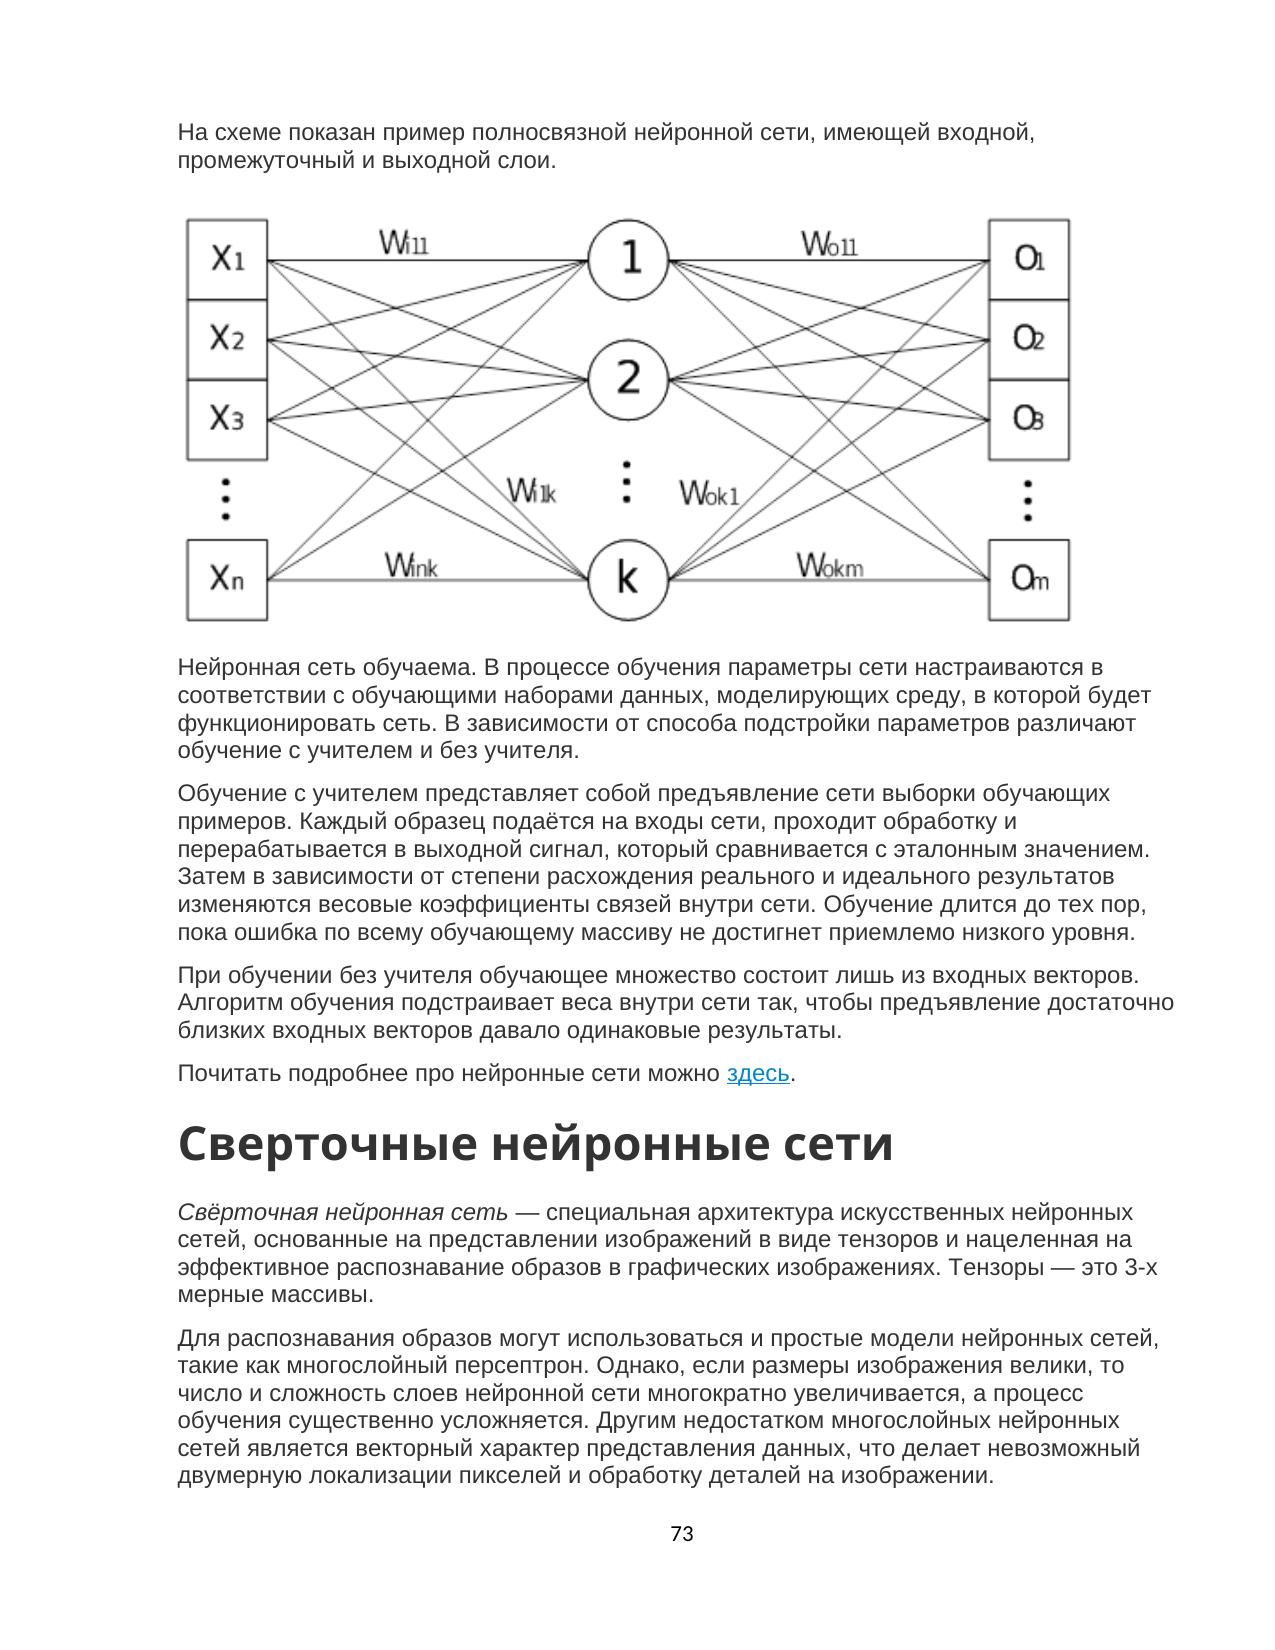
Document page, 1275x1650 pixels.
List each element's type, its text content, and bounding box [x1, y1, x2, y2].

text Почитать подробнее про нейронные сети можно здесь. [177, 1059, 1186, 1087]
text На схеме показан пример полносвязной нейронной сети, имеющей входной, промежуточный и выходной слои. [177, 118, 1186, 173]
text Сверточные нейронные сети [177, 1110, 1186, 1174]
text При обучении без учителя обучающее множество состоит лишь из входных векторов. Алгоритм обучения подстраивает веса внутри сети так, чтобы предъявление достаточно близких входных векторов давало одинаковые результаты. [177, 961, 1186, 1043]
text Обучение с учителем представляет собой предъявление сети выборки обучающих примеров. Каждый образец подаётся на входы сети, проходит обработку и перерабатывается в выходной сигнал, который сравнивается с эталонным значением. Затем в зависимости от степени расхождения реального и идеального результатов изменяются весовые коэффициенты связей внутри сети. Обучение длится до тех пор, пока ошибка по всему обучающему массиву не достигнет приемлемо низкого уровня. [177, 779, 1186, 945]
text Для распознавания образов могут использоваться и простые модели нейронных сетей, такие как многослойный персептрон. Однако, если размеры изображения велики, то число и сложность слоев нейронной сети многократно увеличивается, а процесс обучения существенно усложняется. Другим недостатком многослойных нейронных сетей является векторный характер представления данных, что делает невозможный двумерную локализации пикселей и обработку деталей на изображении. [177, 1323, 1186, 1489]
picture [177, 188, 1115, 638]
text Свёрточная нейронная сеть — специальная архитектура искусственных нейронных сетей, основанные на представлении изображений в виде тензоров и нацеленная на эффективное распознавание образов в графических изображениях. Тензоры — это 3-х мерные массивы. [177, 1197, 1186, 1308]
text Нейронная сеть обучаема. В процессе обучения параметры сети настраиваются в соответствии с обучающими наборами данных, моделирующих среду, в которой будет функционировать сеть. В зависимости от способа подстройки параметров различают обучение с учителем и без учителя. [177, 653, 1186, 764]
